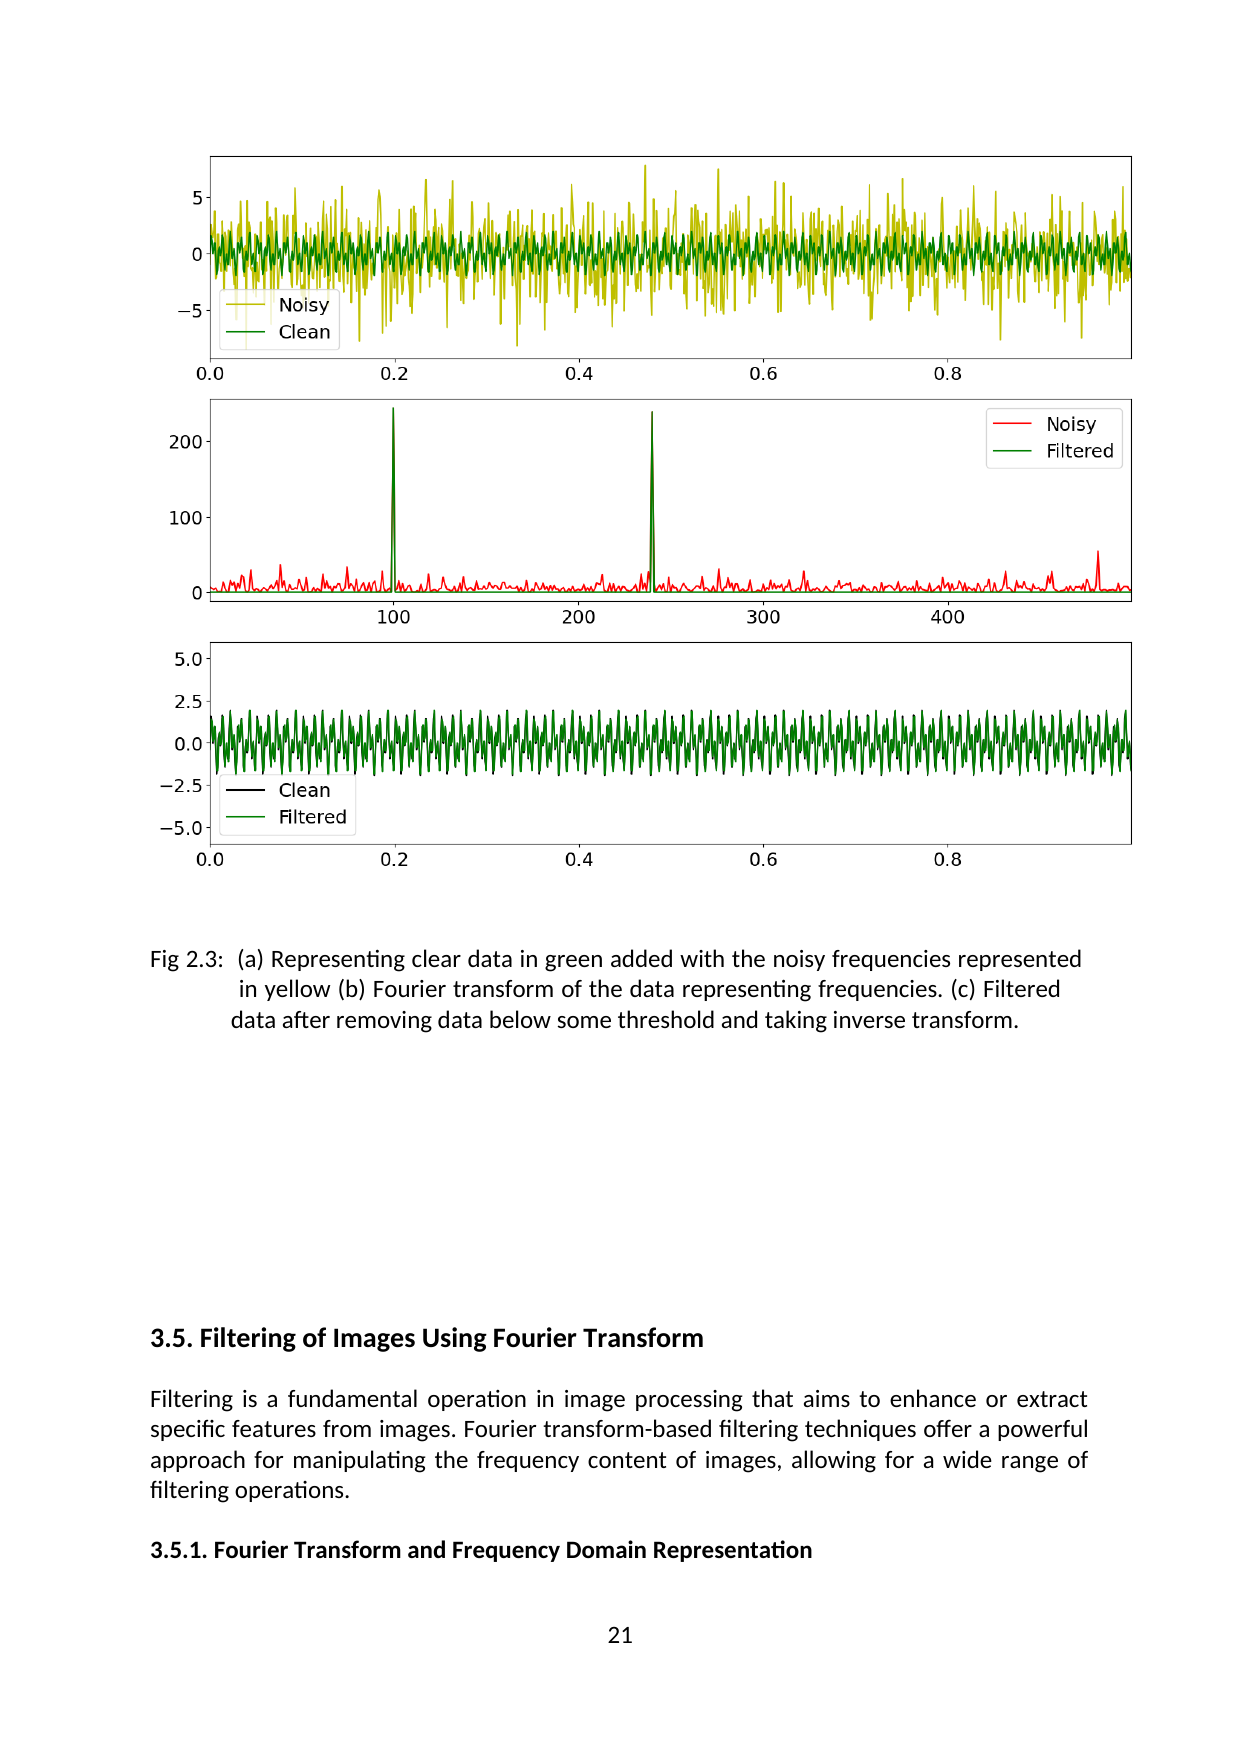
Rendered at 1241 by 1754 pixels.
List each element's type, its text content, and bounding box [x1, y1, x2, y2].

text 3.5. Filtering of Images Using Fourier Transform [150, 1319, 1090, 1354]
text Filtering is a fundamental operation in image processing that aims to enhance or extract specific features from images. Fourier transform-based filtering techniques offer a powerful approach for manipulating the frequency content of images, allowing for a wide range of filtering operations. [150, 1383, 1090, 1505]
text Fig 2.3: (a) Representing clear data in green added with the noisy frequencies represented in yellow (b) Fourier transform of the data representing frequencies. (c) Filtered data after removing data below some threshold and taking inverse transform. [150, 943, 1090, 1034]
text 3.5.1. Fourier Transform and Frequency Domain Representation [150, 1534, 1090, 1565]
picture [150, 150, 1138, 876]
